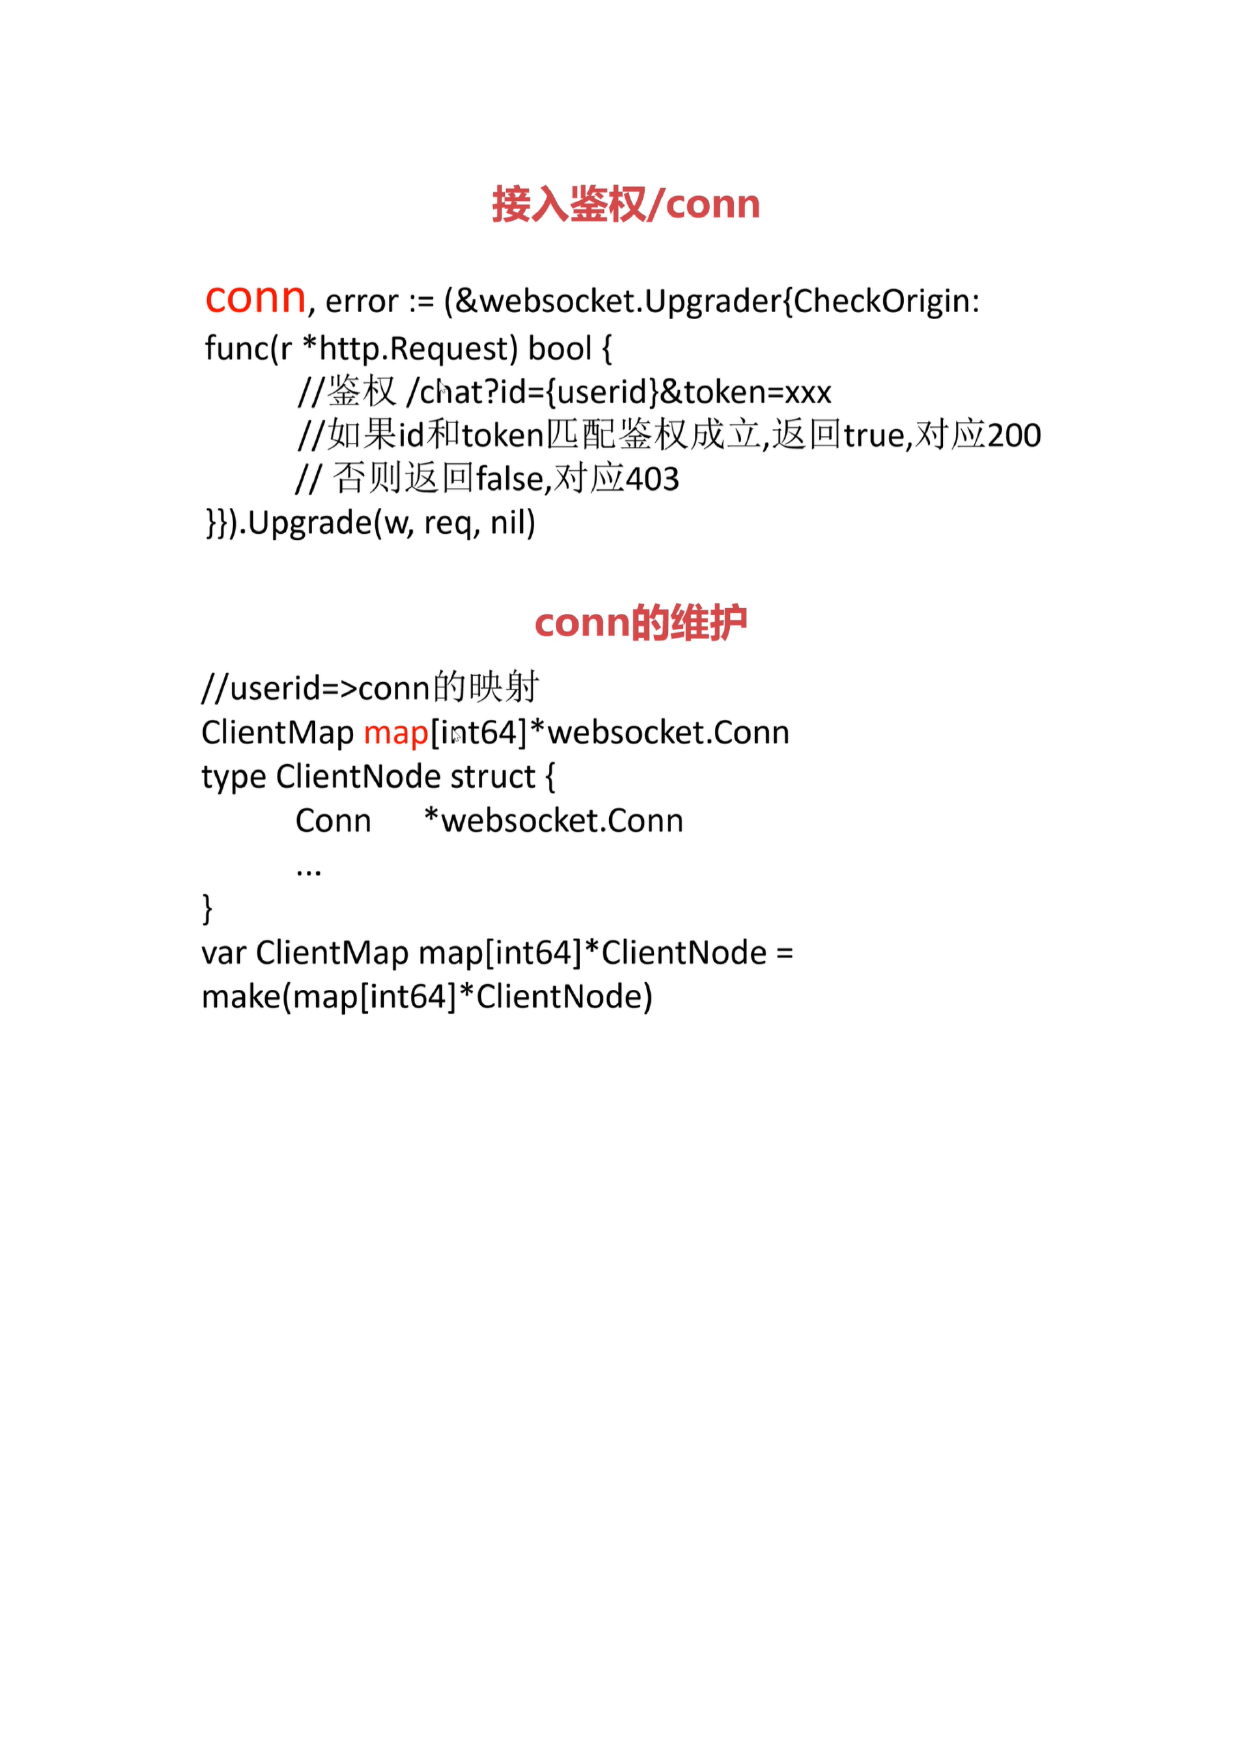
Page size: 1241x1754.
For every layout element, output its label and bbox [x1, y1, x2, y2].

picture [187, 584, 1053, 1027]
picture [187, 162, 1053, 573]
